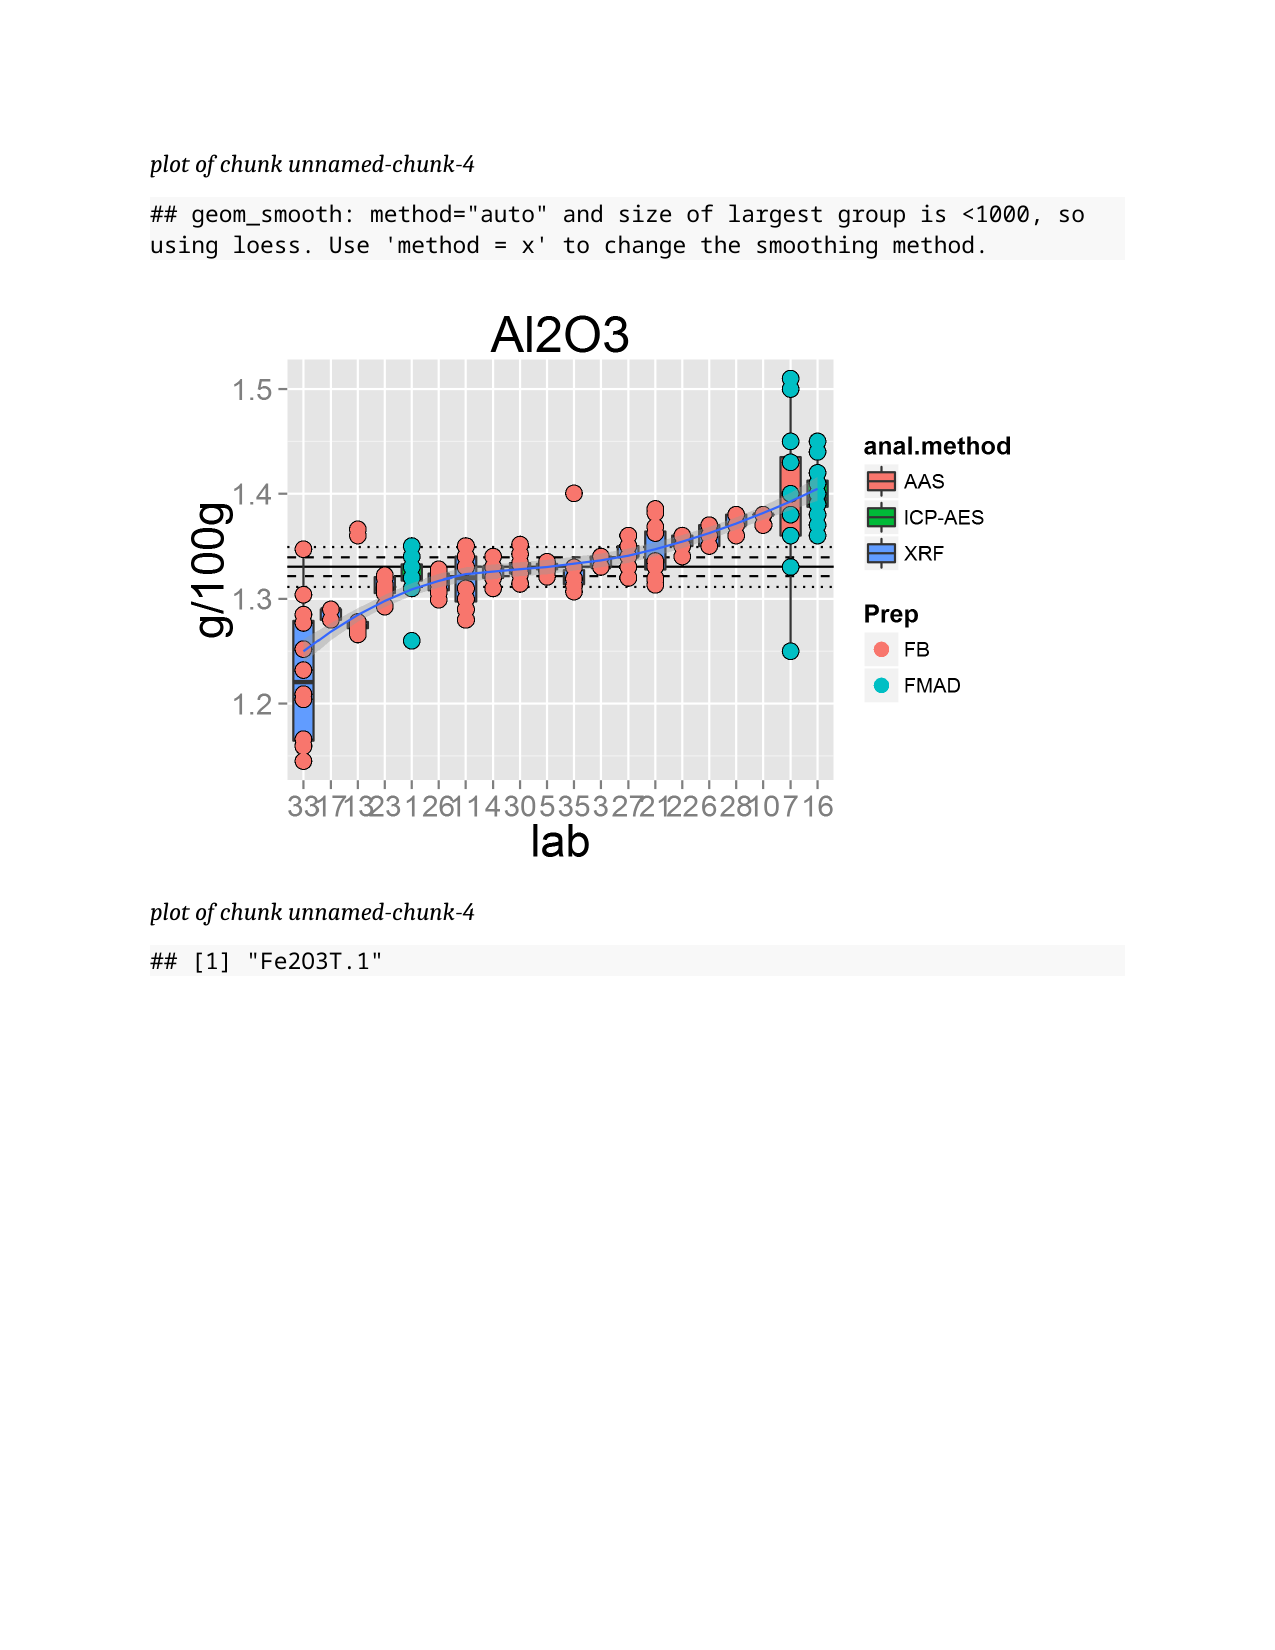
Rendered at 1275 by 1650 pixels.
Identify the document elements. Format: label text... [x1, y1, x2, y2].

text plot of chunk unnamed-chunk-4 [150, 150, 1125, 179]
text ## geom_smooth: method="auto" and size of largest group is <1000, so using loess. Use 'method = x' to change the smoothing method. [150, 197, 1125, 260]
text ## [1] "Fe2O3T.1" [150, 945, 1125, 976]
picture [168, 278, 1071, 879]
text plot of chunk unnamed-chunk-4 [150, 897, 1125, 926]
